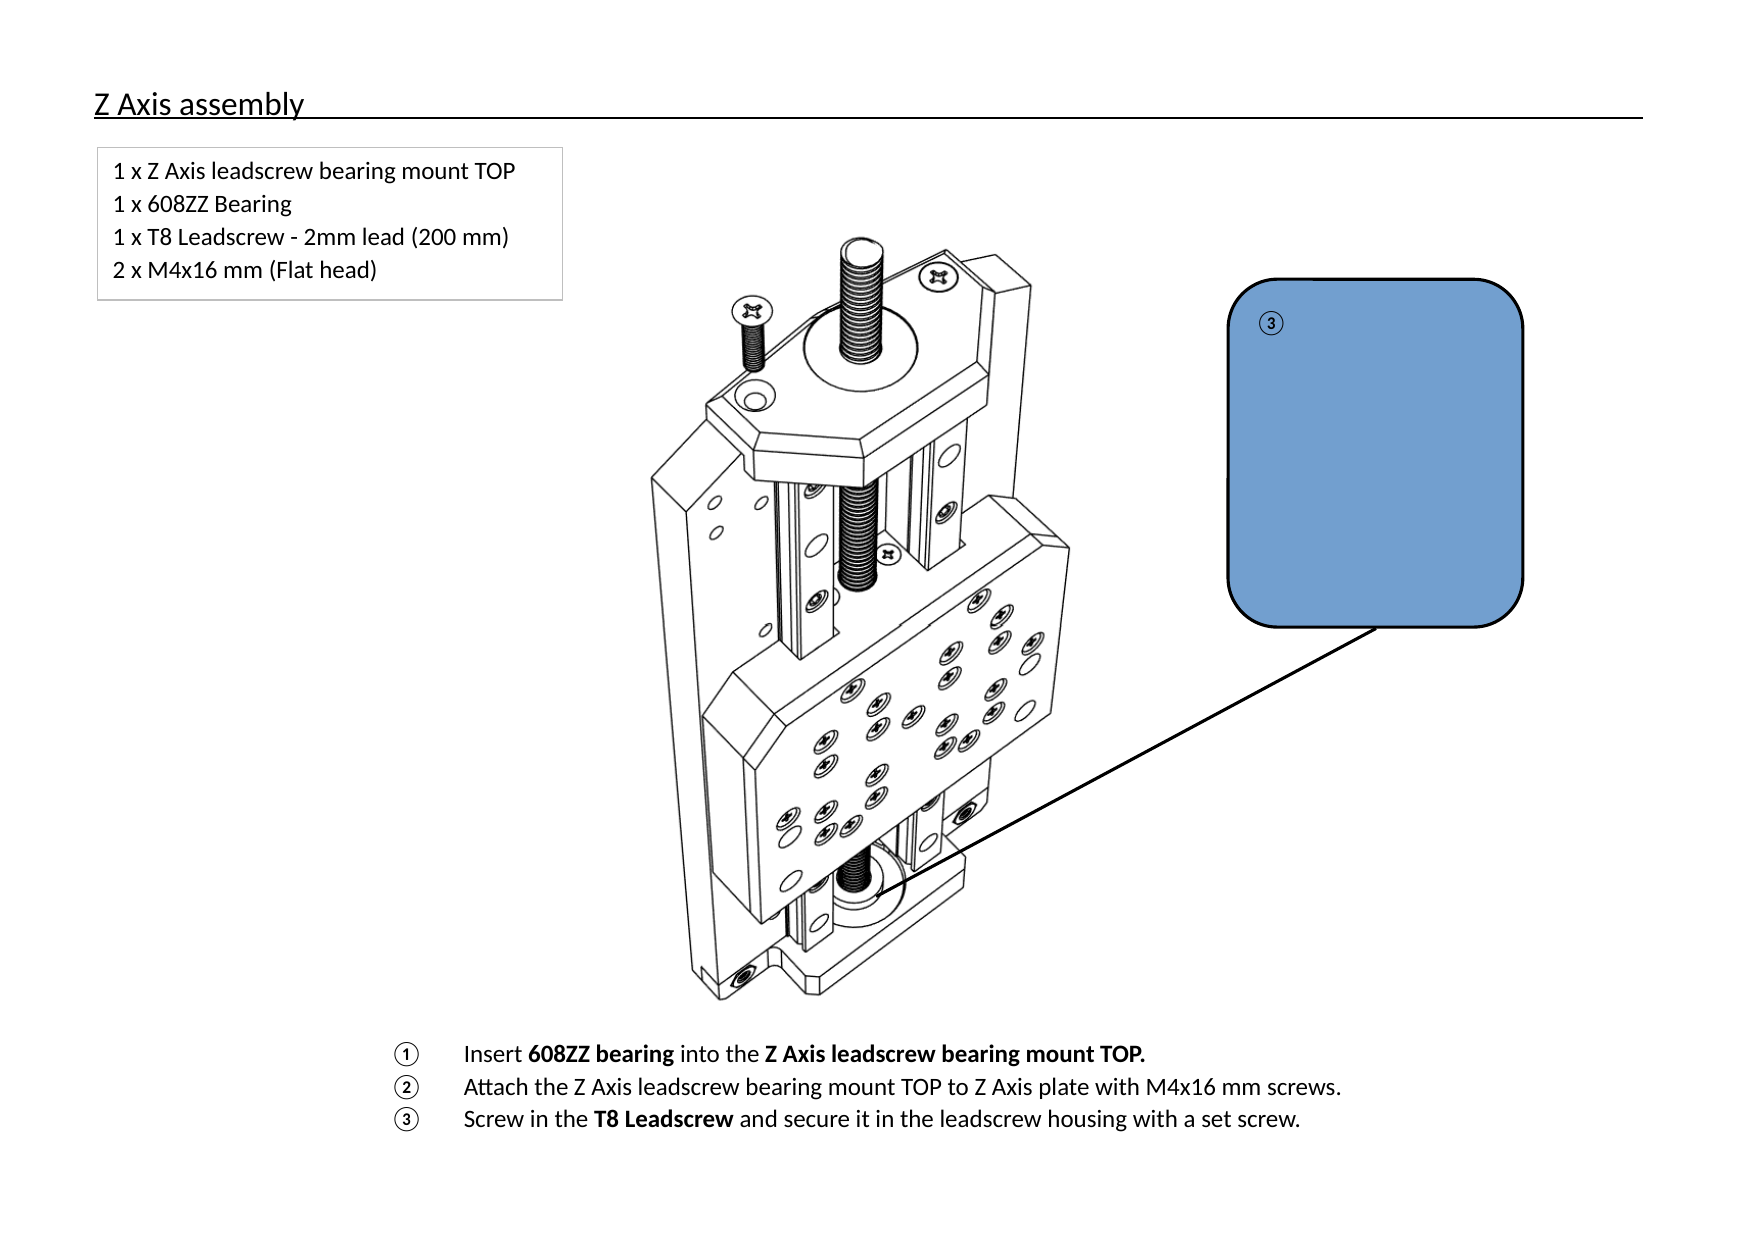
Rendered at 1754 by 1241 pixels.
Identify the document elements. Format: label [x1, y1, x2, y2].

picture [592, 206, 1113, 1008]
